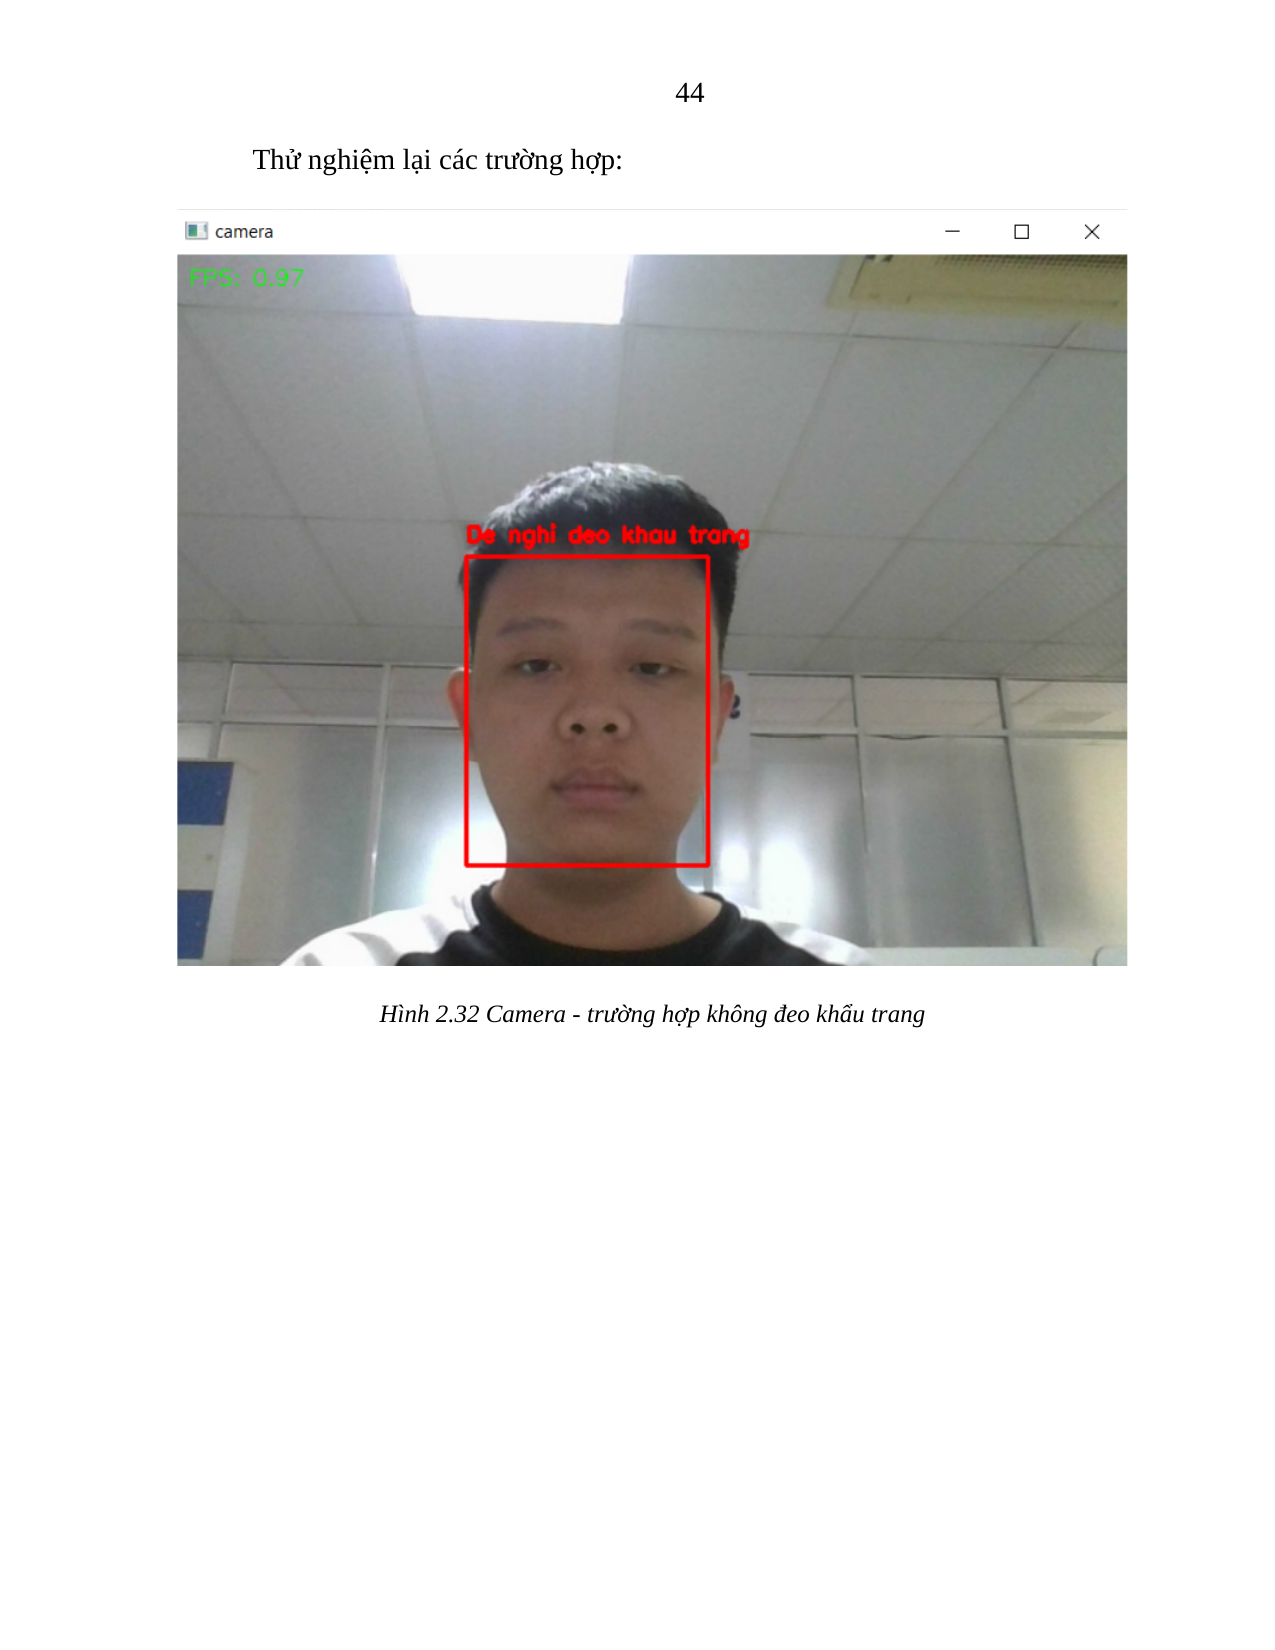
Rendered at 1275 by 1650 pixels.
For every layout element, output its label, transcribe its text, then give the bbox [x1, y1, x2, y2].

text Thử nghiệm lại các trường hợp: [177, 142, 1127, 176]
picture [177, 209, 1128, 966]
